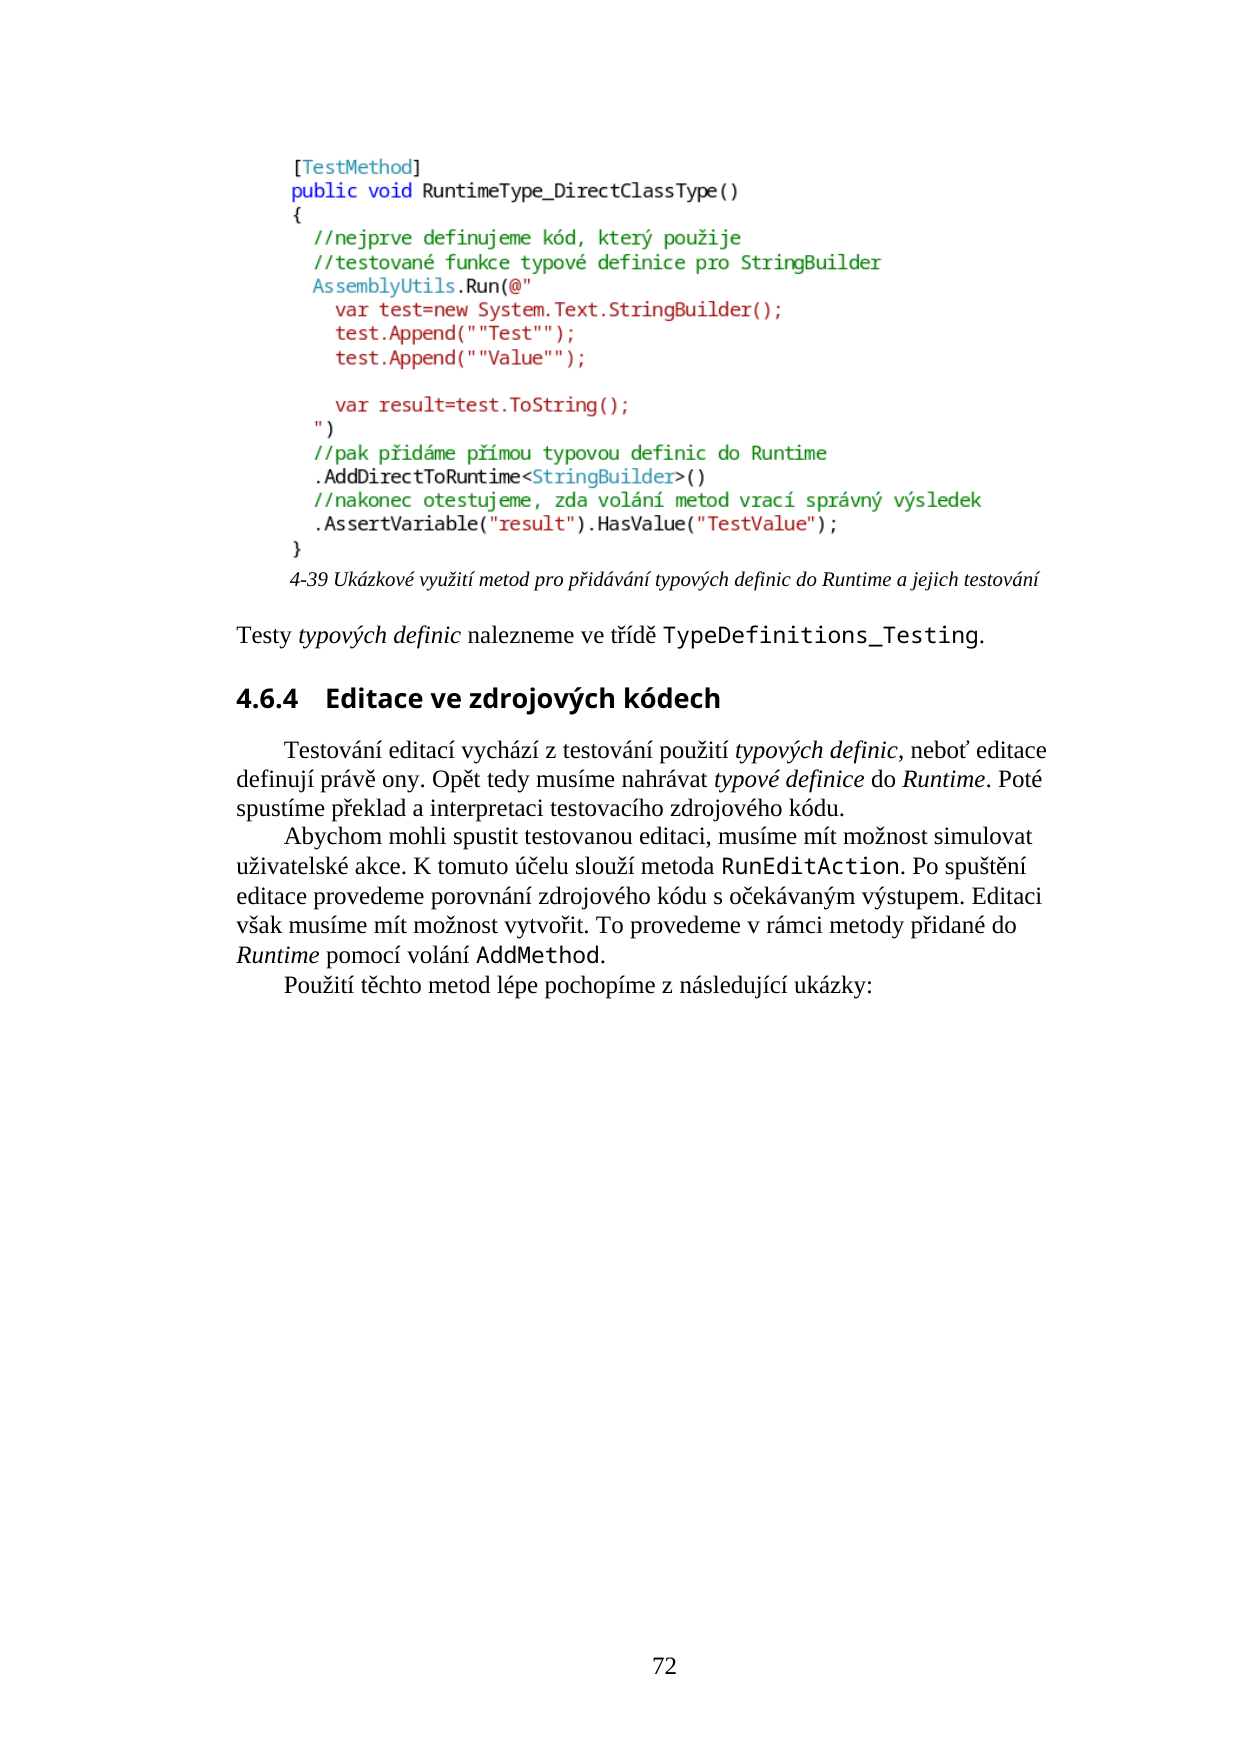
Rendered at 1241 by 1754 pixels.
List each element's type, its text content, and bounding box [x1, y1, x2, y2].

subtitle Editace ve zdrojových kódech [236, 680, 1092, 717]
text Testy typových definic nalezneme ve třídě TypeDefinitions_Testing. [236, 619, 1092, 651]
text Použití těchto metod lépe pochopíme z následující ukázky: [236, 970, 1092, 999]
text Abychom mohli spustit testovanou editaci, musíme mít možnost simulovat uživatelské akce. K tomuto účelu slouží metoda RunEditAction. Po spuštění editace provedeme porovnání zdrojového kódu s očekávaným výstupem. Editaci však musíme mít možnost vytvořit. To provedeme v rámci metody přidané do Runtime pomocí volání AddMethod. [236, 821, 1092, 970]
text Testování editací vychází z testování použití typových definic, neboť editace definují právě ony. Opět tedy musíme nahrávat typové definice do Runtime. Poté spustíme překlad a interpretaci testovacího zdrojového kódu. [236, 735, 1092, 821]
